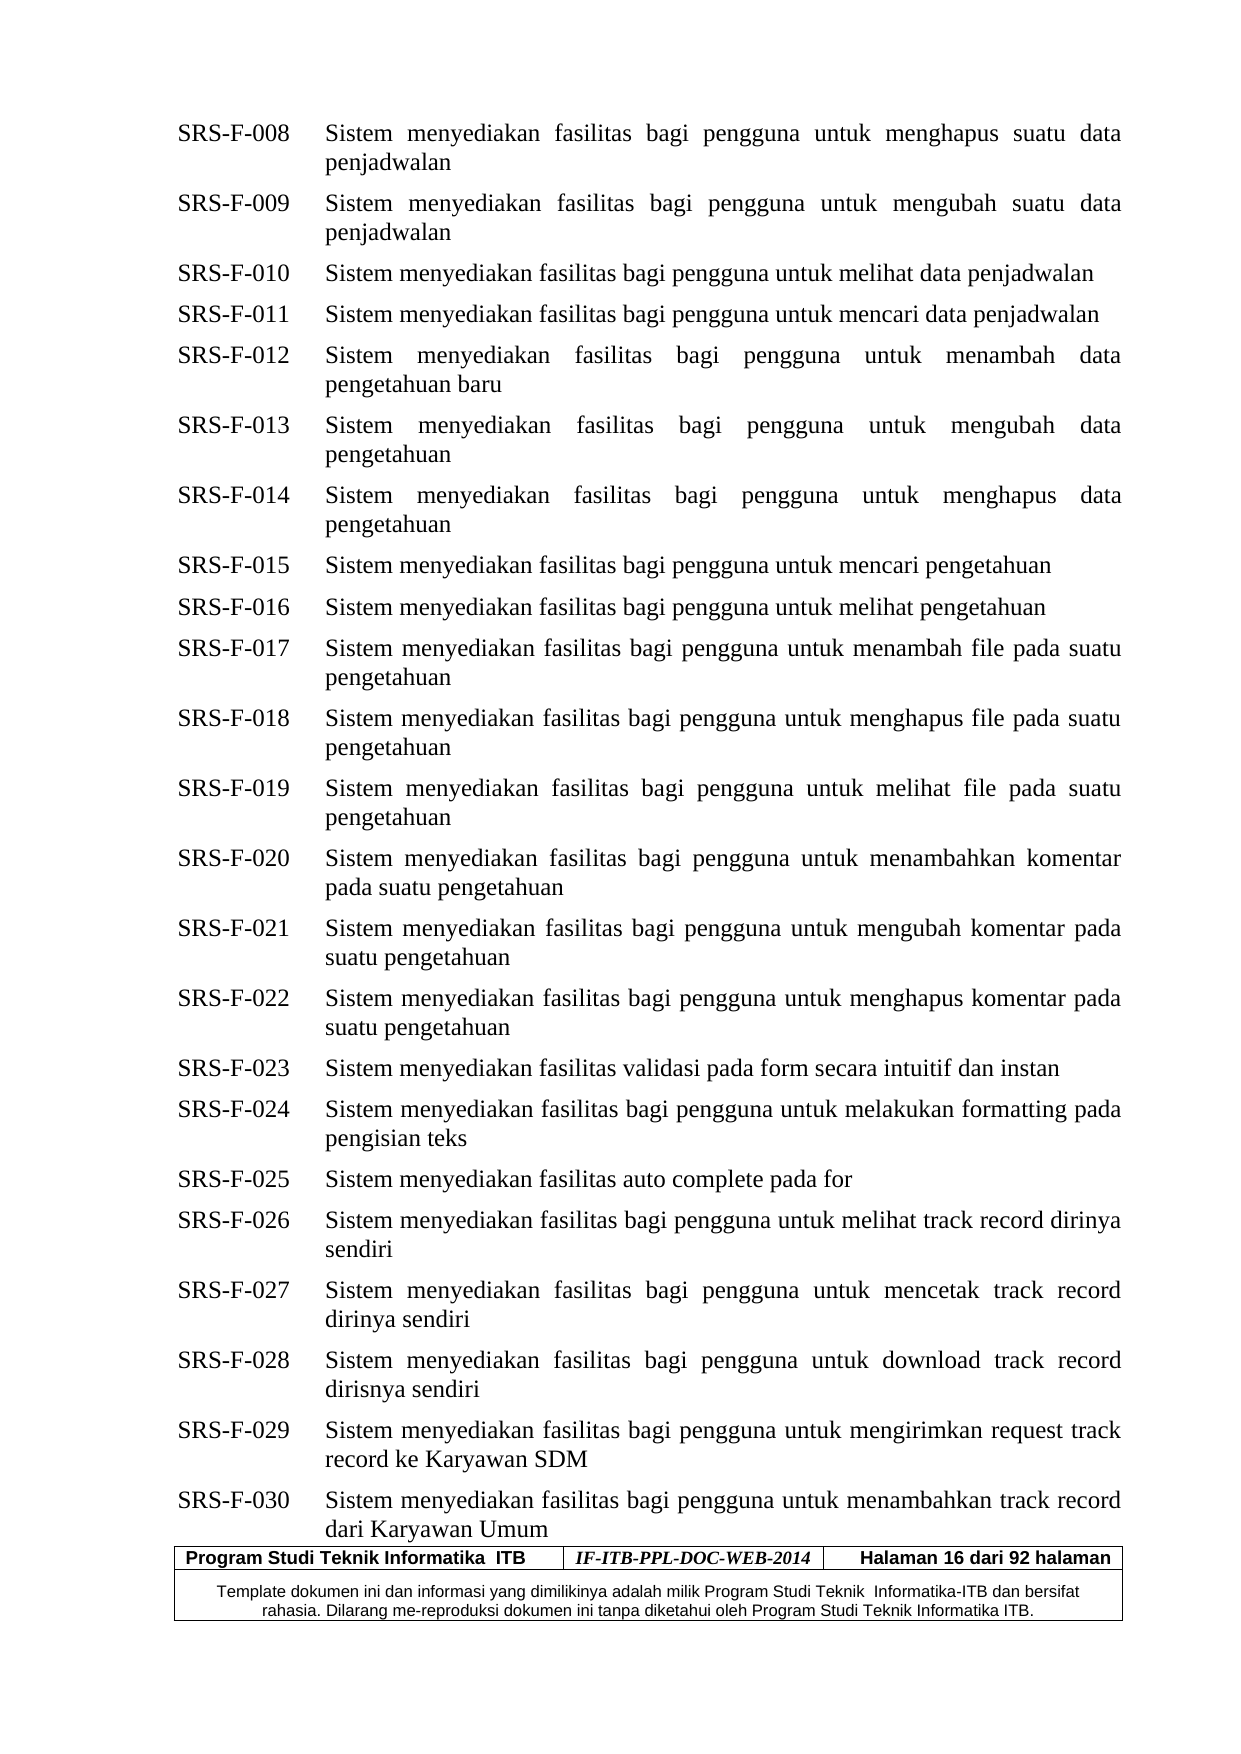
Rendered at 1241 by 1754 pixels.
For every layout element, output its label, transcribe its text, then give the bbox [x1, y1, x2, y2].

text SRS-F-015 Sistem menyediakan fasilitas bagi pengguna untuk mencari pengetahuan [177, 551, 1122, 579]
text SRS-F-021 Sistem menyediakan fasilitas bagi pengguna untuk mengubah komentar pada suatu pengetahuan [177, 913, 1122, 971]
text SRS-F-024 Sistem menyediakan fasilitas bagi pengguna untuk melakukan formatting pada pengisian teks [177, 1094, 1122, 1152]
text SRS-F-023 Sistem menyediakan fasilitas validasi pada form secara intuitif dan instan [177, 1053, 1122, 1082]
text SRS-F-013 Sistem menyediakan fasilitas bagi pengguna untuk mengubah data pengetahuan [177, 411, 1122, 468]
text SRS-F-026 Sistem menyediakan fasilitas bagi pengguna untuk melihat track record dirinya sendiri [177, 1206, 1122, 1263]
text SRS-F-009 Sistem menyediakan fasilitas bagi pengguna untuk mengubah suatu data penjadwalan [177, 188, 1122, 246]
text SRS-F-022 Sistem menyediakan fasilitas bagi pengguna untuk menghapus komentar pada suatu pengetahuan [177, 983, 1122, 1041]
text SRS-F-016 Sistem menyediakan fasilitas bagi pengguna untuk melihat pengetahuan [177, 592, 1122, 621]
text SRS-F-030 Sistem menyediakan fasilitas bagi pengguna untuk menambahkan track record dari Karyawan Umum [177, 1486, 1122, 1543]
text SRS-F-029 Sistem menyediakan fasilitas bagi pengguna untuk mengirimkan request track record ke Karyawan SDM [177, 1416, 1122, 1473]
text SRS-F-027 Sistem menyediakan fasilitas bagi pengguna untuk mencetak track record dirinya sendiri [177, 1276, 1122, 1333]
text SRS-F-019 Sistem menyediakan fasilitas bagi pengguna untuk melihat file pada suatu pengetahuan [177, 773, 1122, 831]
text SRS-F-011 Sistem menyediakan fasilitas bagi pengguna untuk mencari data penjadwalan [177, 299, 1122, 328]
text SRS-F-020 Sistem menyediakan fasilitas bagi pengguna untuk menambahkan komentar pada suatu pengetahuan [177, 843, 1122, 901]
text SRS-F-012 Sistem menyediakan fasilitas bagi pengguna untuk menambah data pengetahuan baru [177, 341, 1122, 398]
text SRS-F-017 Sistem menyediakan fasilitas bagi pengguna untuk menambah file pada suatu pengetahuan [177, 633, 1122, 691]
text SRS-F-025 Sistem menyediakan fasilitas auto complete pada for [177, 1164, 1122, 1193]
text SRS-F-014 Sistem menyediakan fasilitas bagi pengguna untuk menghapus data pengetahuan [177, 481, 1122, 538]
text SRS-F-010 Sistem menyediakan fasilitas bagi pengguna untuk melihat data penjadwalan [177, 258, 1122, 287]
text SRS-F-008 Sistem menyediakan fasilitas bagi pengguna untuk menghapus suatu data penjadwalan [177, 118, 1122, 176]
text SRS-F-028 Sistem menyediakan fasilitas bagi pengguna untuk download track record dirisnya sendiri [177, 1346, 1122, 1403]
text SRS-F-018 Sistem menyediakan fasilitas bagi pengguna untuk menghapus file pada suatu pengetahuan [177, 703, 1122, 761]
